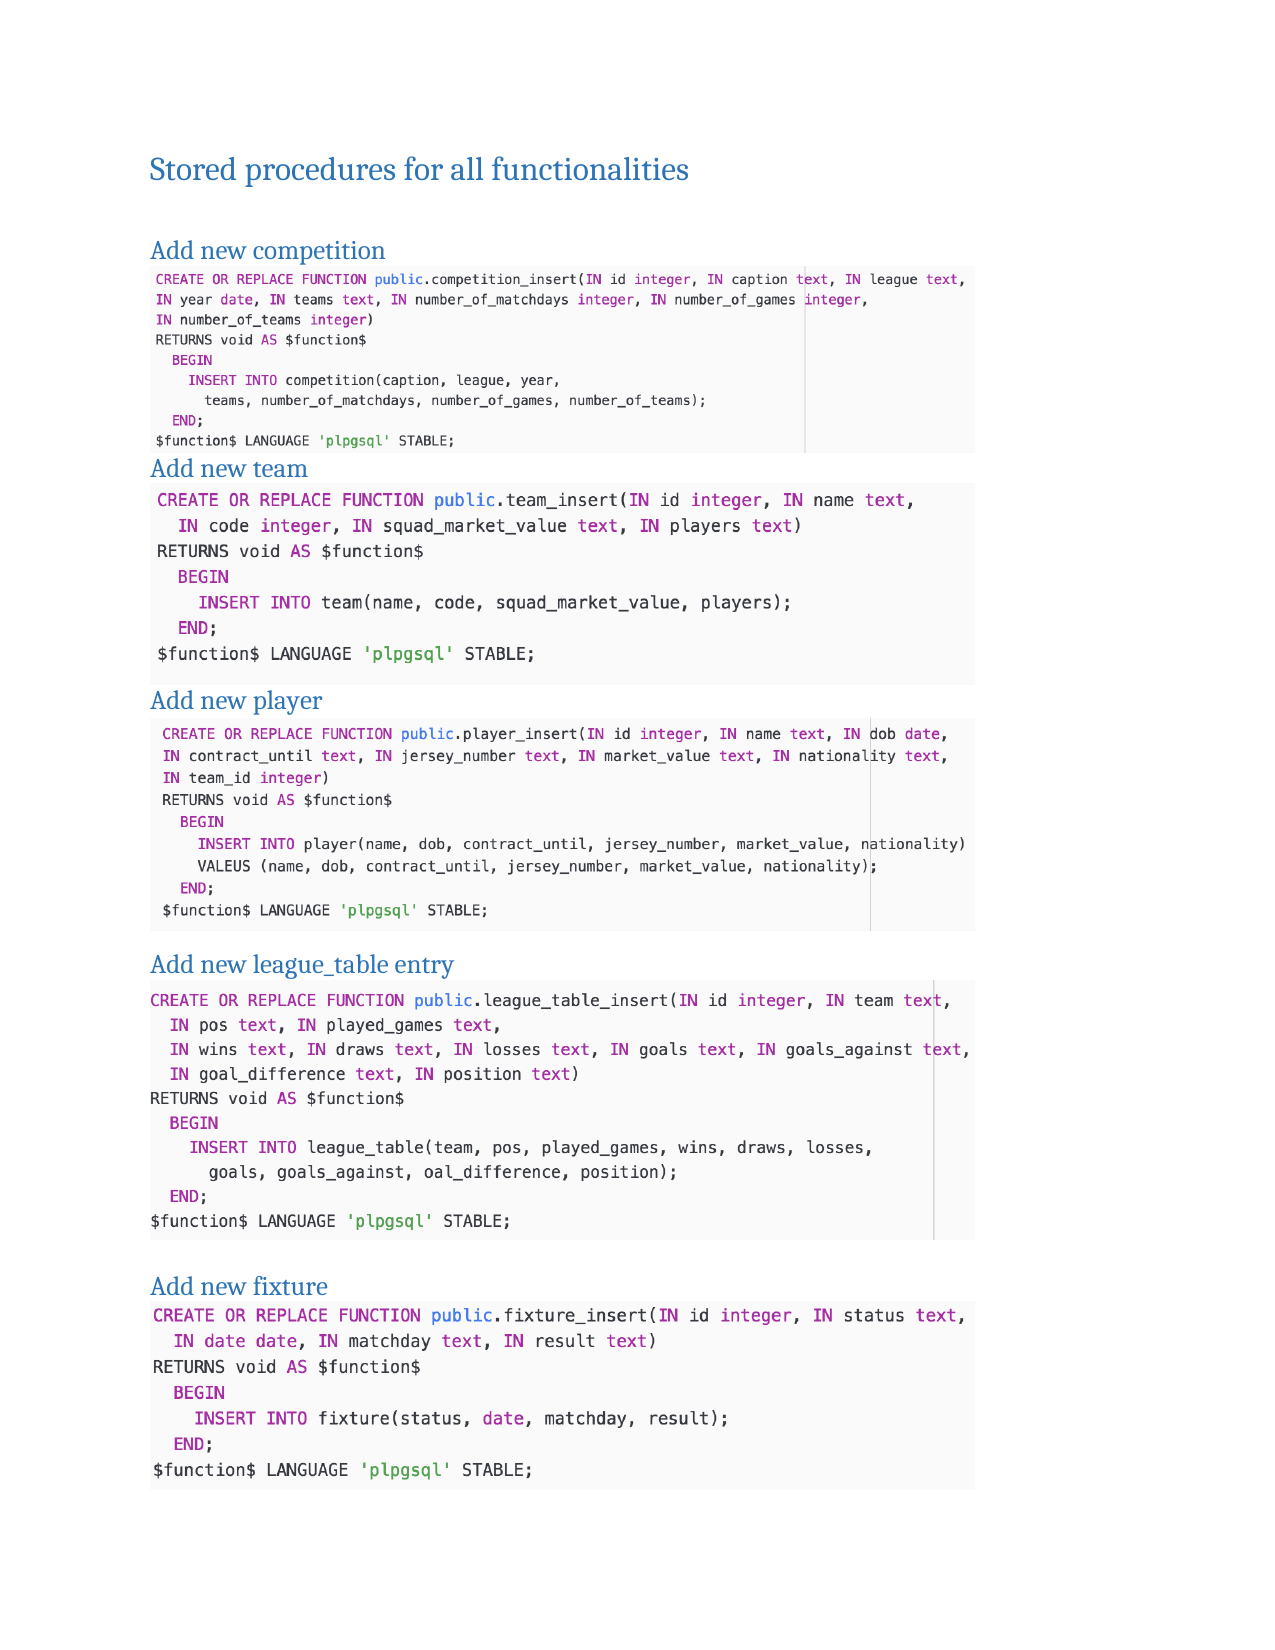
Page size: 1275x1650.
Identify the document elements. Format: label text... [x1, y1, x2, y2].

picture [150, 980, 976, 1240]
picture [150, 1301, 976, 1490]
picture [150, 266, 976, 453]
picture [150, 483, 976, 685]
subtitle Stored procedures for all functionalities [150, 150, 1125, 188]
picture [150, 718, 976, 931]
text Add new competition [150, 235, 1125, 266]
